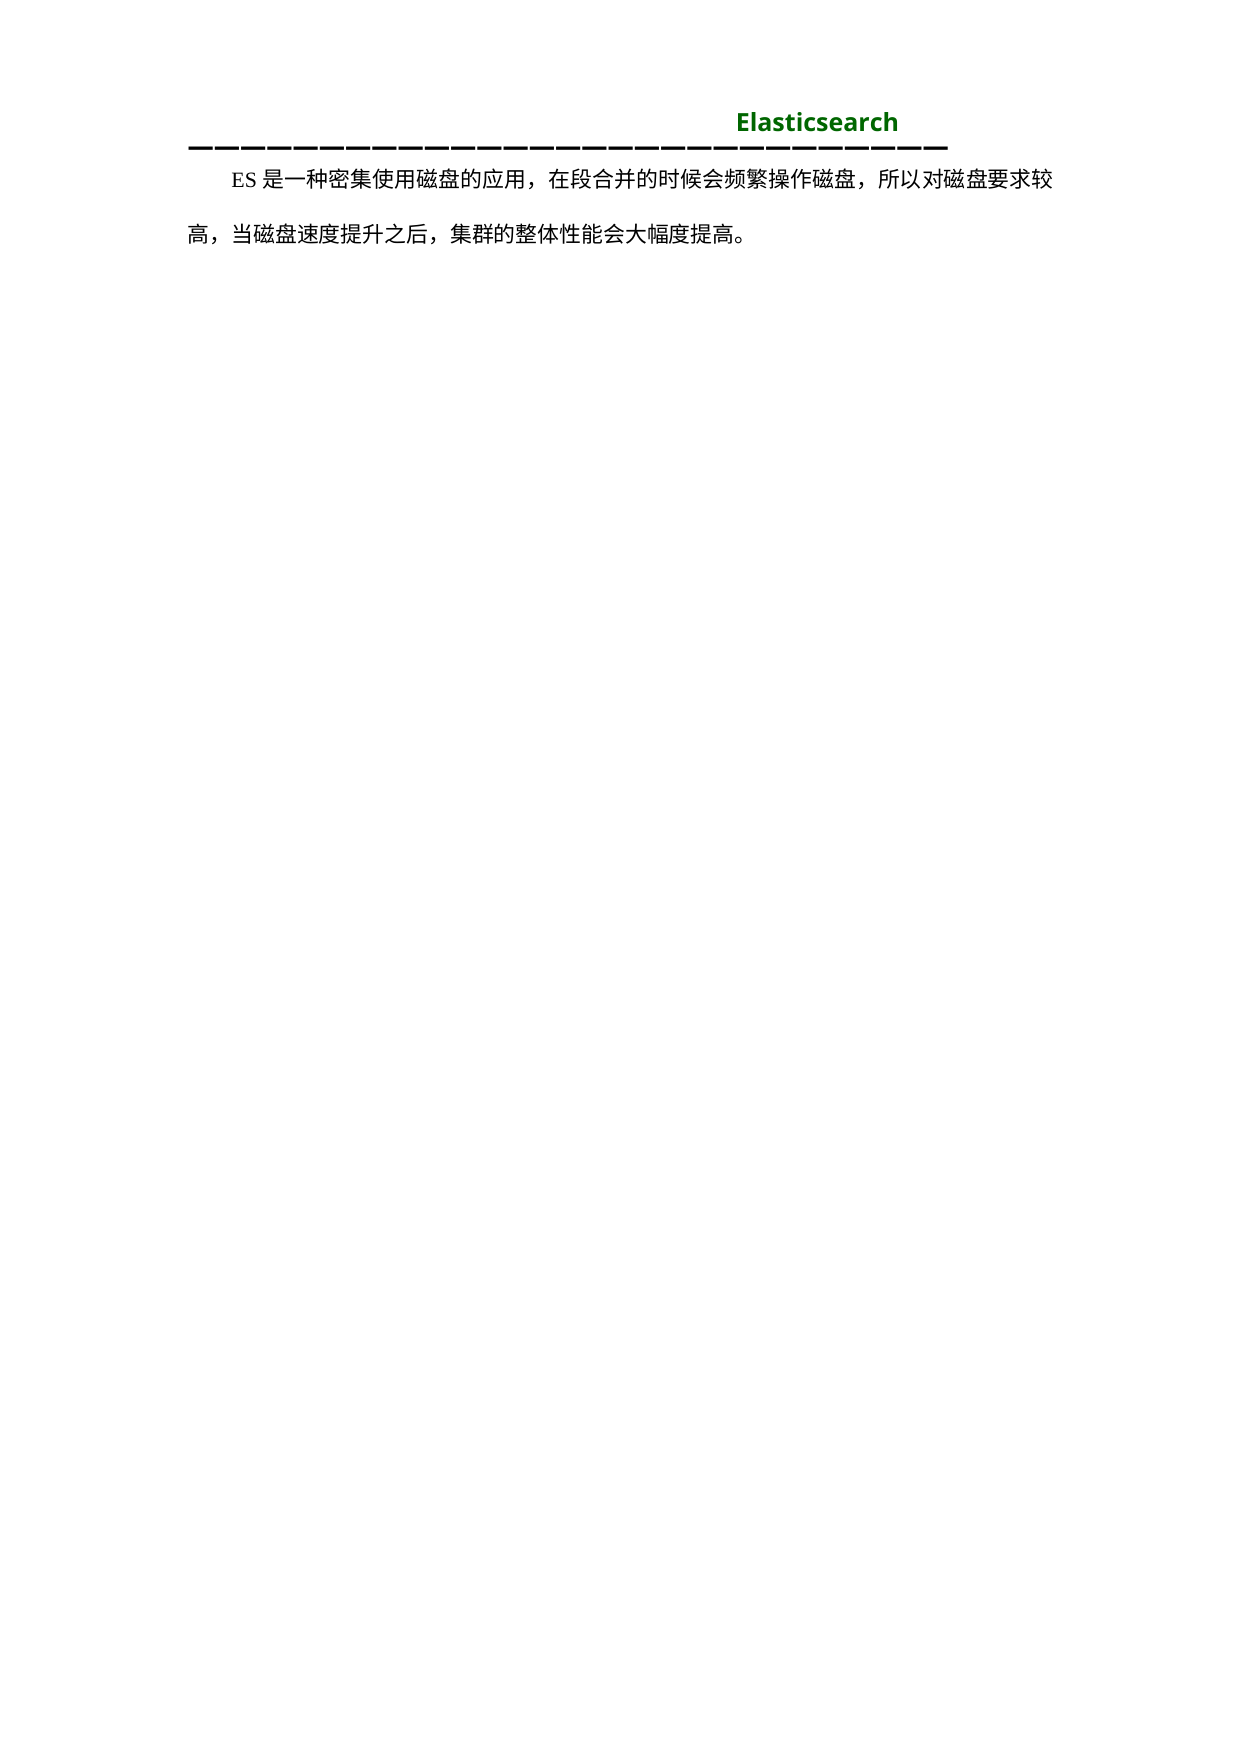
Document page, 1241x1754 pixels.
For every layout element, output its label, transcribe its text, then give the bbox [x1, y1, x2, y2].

text ES 是一种密集使用磁盘的应用，在段合并的时候会频繁操作磁盘，所以对磁盘要求较高，当磁盘速度提升之后，集群的整体性能会大幅度提高。 [187, 162, 1054, 249]
